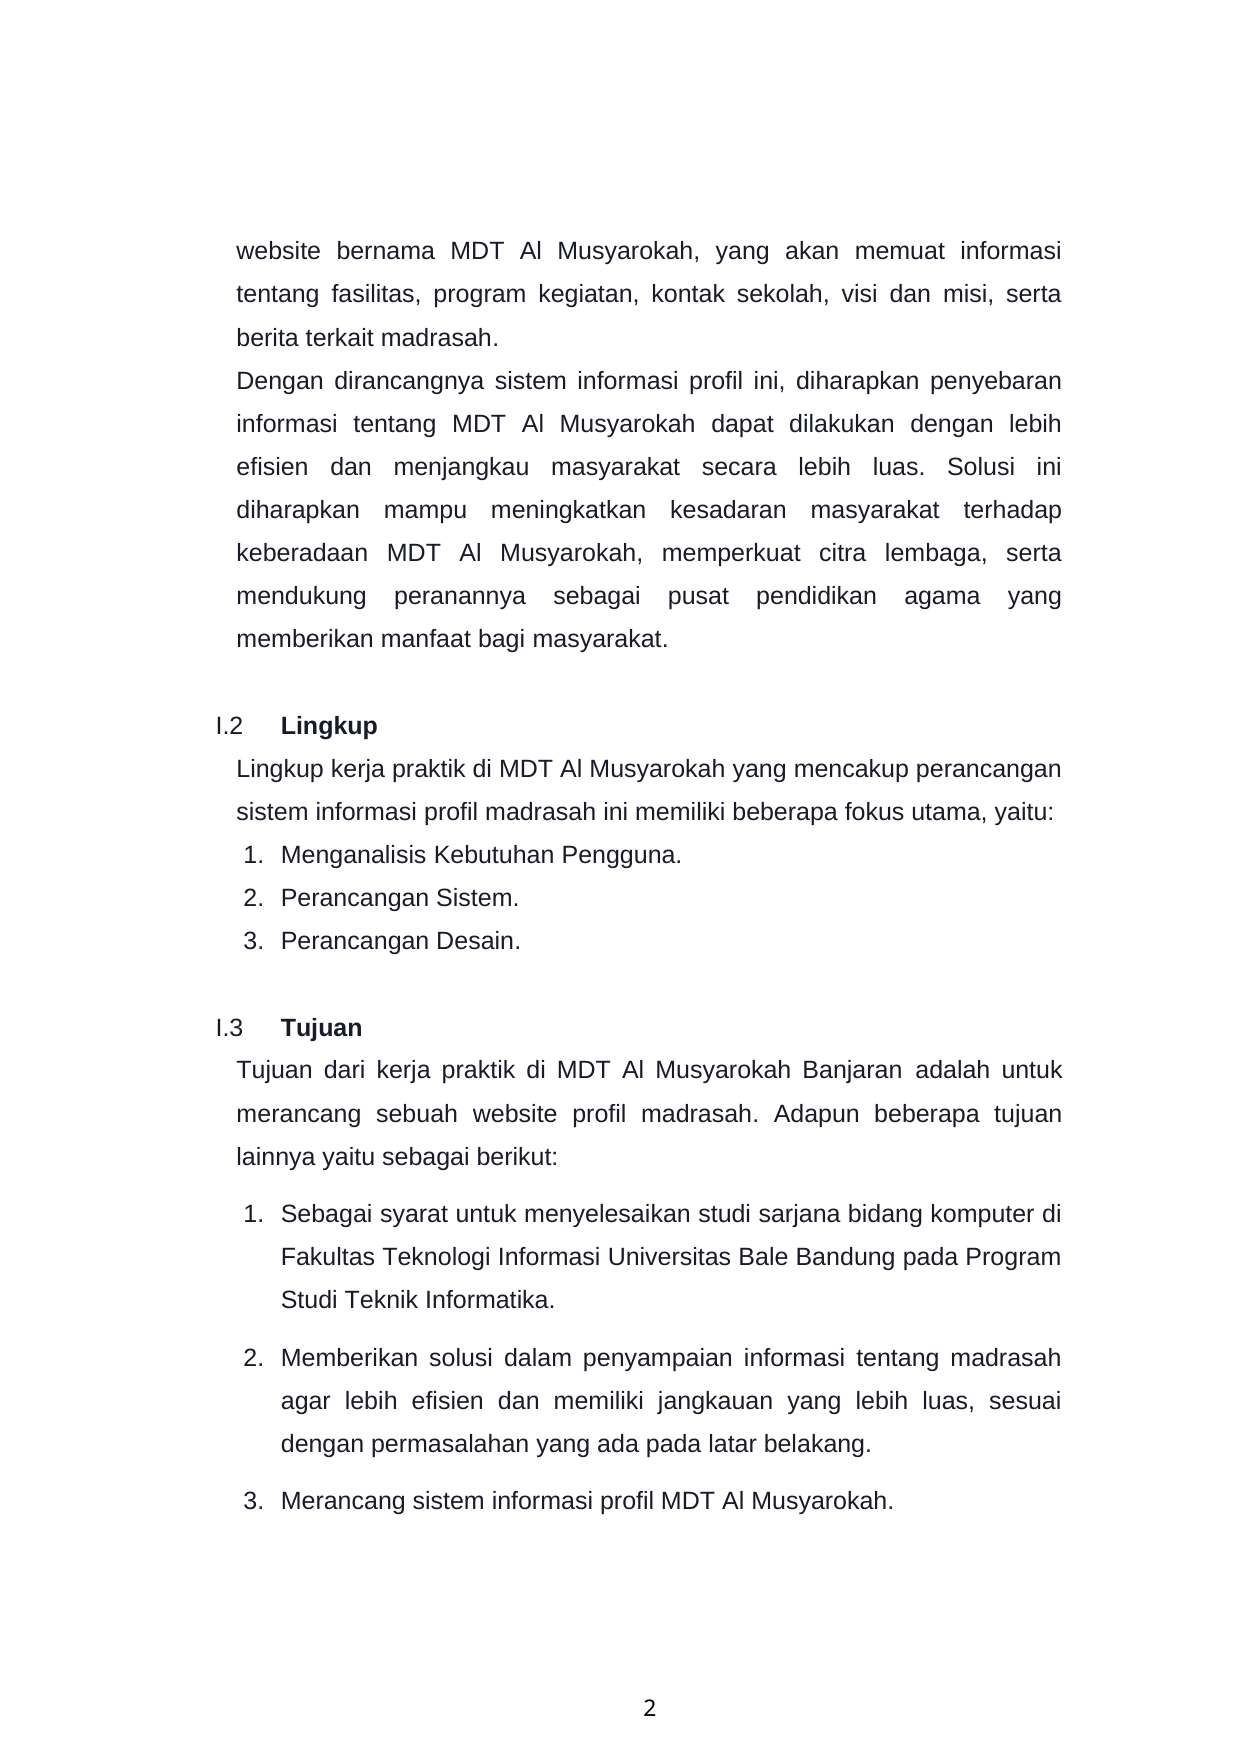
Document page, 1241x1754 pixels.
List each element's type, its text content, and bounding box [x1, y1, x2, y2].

list Sebagai syarat untuk menyelesaikan studi sarjana bidang komputer di Fakultas Teknologi Informasi Universitas Bale Bandung pada Program Studi Teknik Informatika. [243, 1199, 1063, 1314]
subtitle Lingkup [243, 711, 1063, 739]
list Perancangan Sistem. [243, 883, 1063, 912]
subtitle Tujuan [243, 1012, 1063, 1041]
text Dengan dirancangnya sistem informasi profil ini, diharapkan penyebaran informasi tentang MDT Al Musyarokah dapat dilakukan dengan lebih efisien dan menjangkau masyarakat secara lebih luas. Solusi ini diharapkan mampu meningkatkan kesadaran masyarakat terhadap keberadaan MDT Al Musyarokah, memperkuat citra lembaga, serta mendukung peranannya sebagai pusat pendidikan agama yang memberikan manfaat bagi masyarakat. [236, 366, 1063, 653]
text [236, 236, 1063, 351]
list Merancang sistem informasi profil MDT Al Musyarokah. [243, 1486, 1063, 1515]
text Lingkup kerja praktik di MDT Al Musyarokah yang mencakup perancangan sistem informasi profil madrasah ini memiliki beberapa fokus utama, yaitu: [236, 754, 1063, 826]
list Perancangan Desain. [243, 926, 1063, 955]
list Memberikan solusi dalam penyampaian informasi tentang madrasah agar lebih efisien dan memiliki jangkauan yang lebih luas, sesuai dengan permasalahan yang ada pada latar belakang. [243, 1342, 1063, 1457]
text Tujuan dari kerja praktik di MDT Al Musyarokah Banjaran adalah untuk merancang sebuah website profil madrasah. Adapun beberapa tujuan lainnya yaitu sebagai berikut: [236, 1055, 1063, 1170]
list Menganalisis Kebutuhan Pengguna. [243, 840, 1063, 869]
